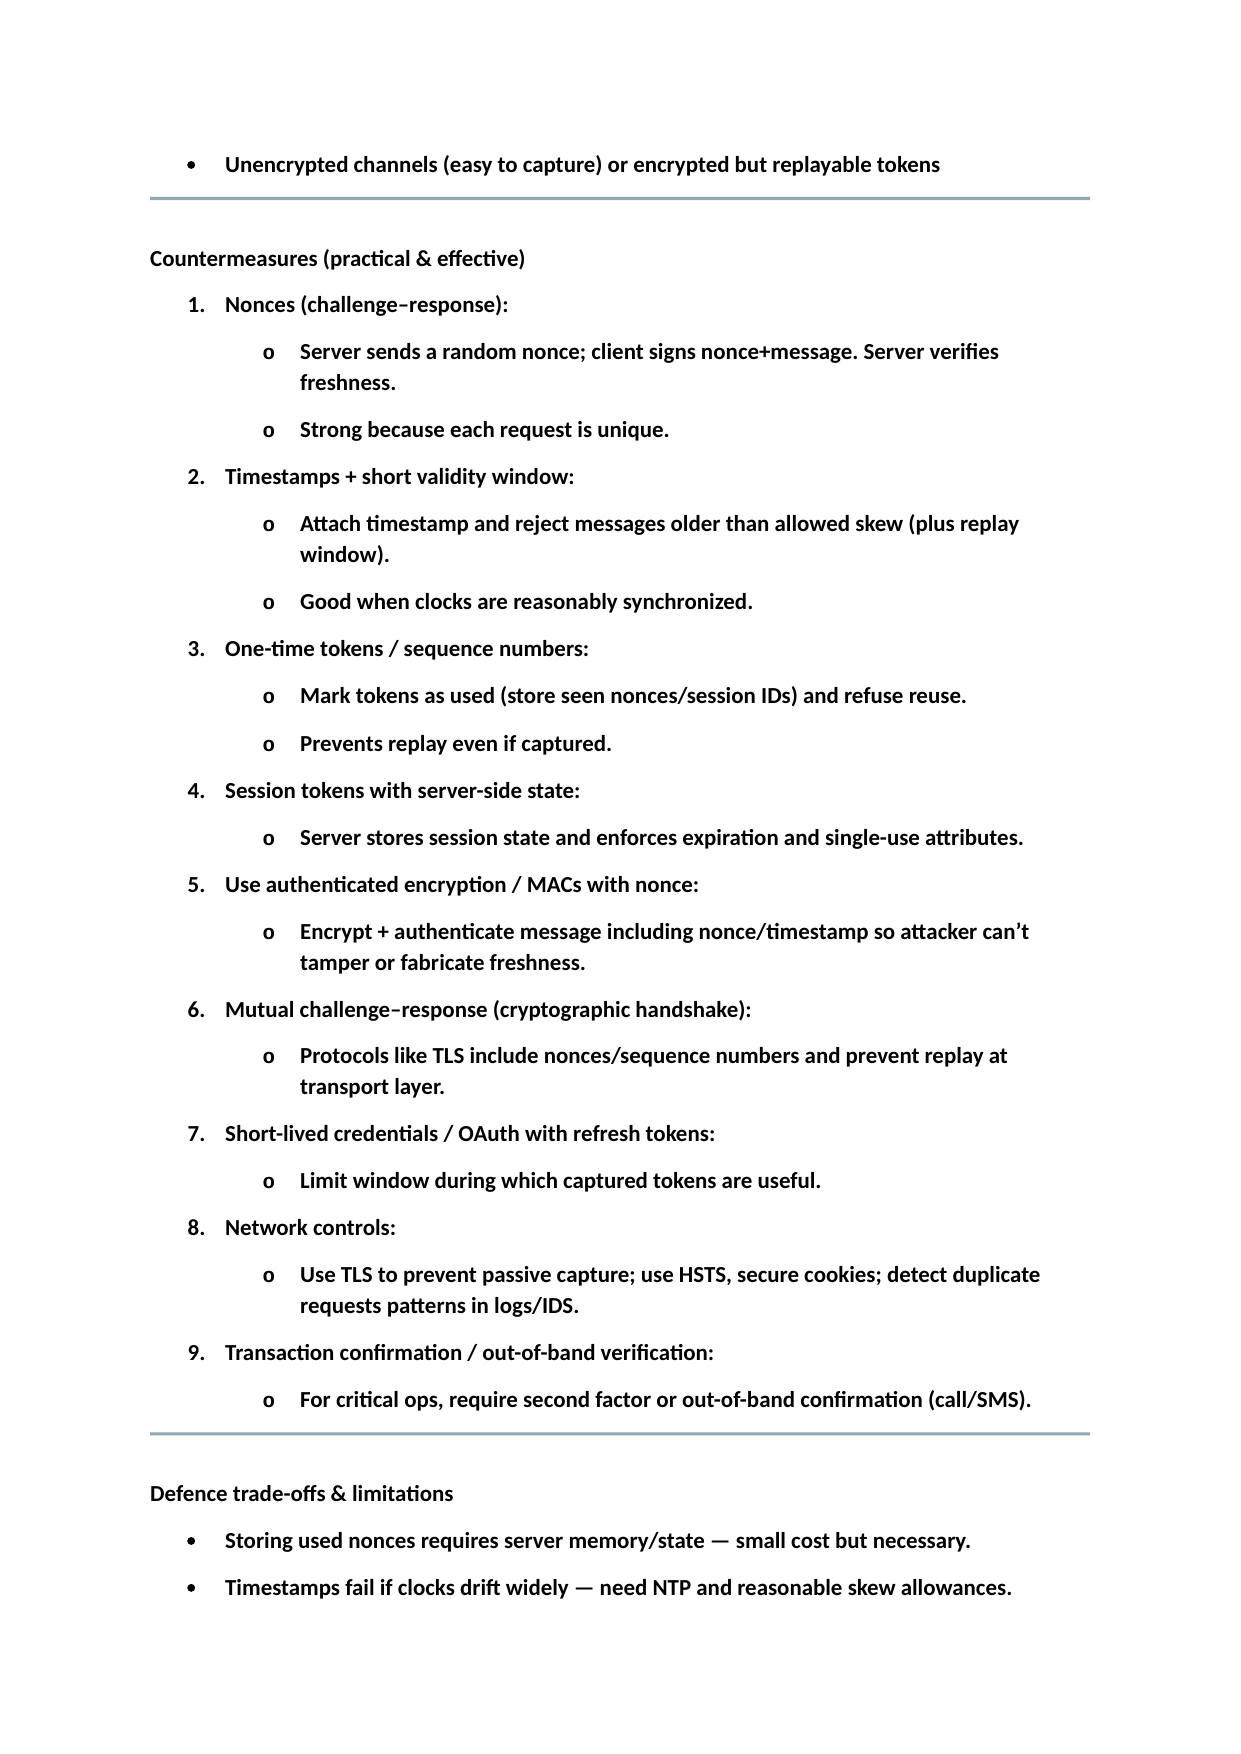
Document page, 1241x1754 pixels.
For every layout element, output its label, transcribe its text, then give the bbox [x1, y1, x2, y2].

list Session tokens with server-side state: [187, 776, 1090, 804]
list Transaction confirmation / out-of-band verification: [187, 1338, 1090, 1366]
list For critical ops, require second factor or out-of-band confirmation (call/SMS). [262, 1385, 1090, 1413]
text Countermeasures (practical & effective) [150, 244, 1090, 272]
list Nonces (challenge–response): [187, 291, 1090, 319]
list Use authenticated encryption / MACs with nonce: [187, 870, 1090, 898]
text Defence trade-offs & limitations [150, 1479, 1090, 1507]
list Server stores session state and enforces expiration and single-use attributes. [262, 823, 1090, 851]
list Timestamps fail if clocks drift widely — need NTP and reasonable skew allowances. [187, 1573, 1090, 1601]
list Limit window during which captured tokens are useful. [262, 1166, 1090, 1195]
list Network controls: [187, 1213, 1090, 1242]
list Prevents replay even if captured. [262, 729, 1090, 757]
list Attach timestamp and reject messages older than allowed skew (plus replay window). [262, 509, 1090, 568]
list Good when clocks are reasonably synchronized. [262, 587, 1090, 616]
list Mutual challenge–response (cryptographic handshake): [187, 995, 1090, 1023]
list Use TLS to prevent passive capture; use HSTS, secure cookies; detect duplicate requests patterns in logs/IDS. [262, 1260, 1090, 1319]
list One-time tokens / sequence numbers: [187, 634, 1090, 662]
list Protocols like TLS include nonces/sequence numbers and prevent replay at transport layer. [262, 1042, 1090, 1100]
list Short-lived credentials / OAuth with refresh tokens: [187, 1119, 1090, 1147]
list Timestamps + short validity window: [187, 462, 1090, 491]
list Storing used nonces requires server memory/state — small cost but necessary. [187, 1526, 1090, 1554]
list Server sends a random nonce; client signs nonce+message. Server verifies freshness. [262, 337, 1090, 396]
list Encrypt + authenticate message including nonce/timestamp so attacker can’t tamper or fabricate freshness. [262, 917, 1090, 976]
list Mark tokens as used (store seen nonces/session IDs) and refuse reuse. [262, 681, 1090, 710]
list Strong because each request is unique. [262, 415, 1090, 444]
list Unencrypted channels (easy to capture) or encrypted but replayable tokens [187, 150, 1090, 178]
